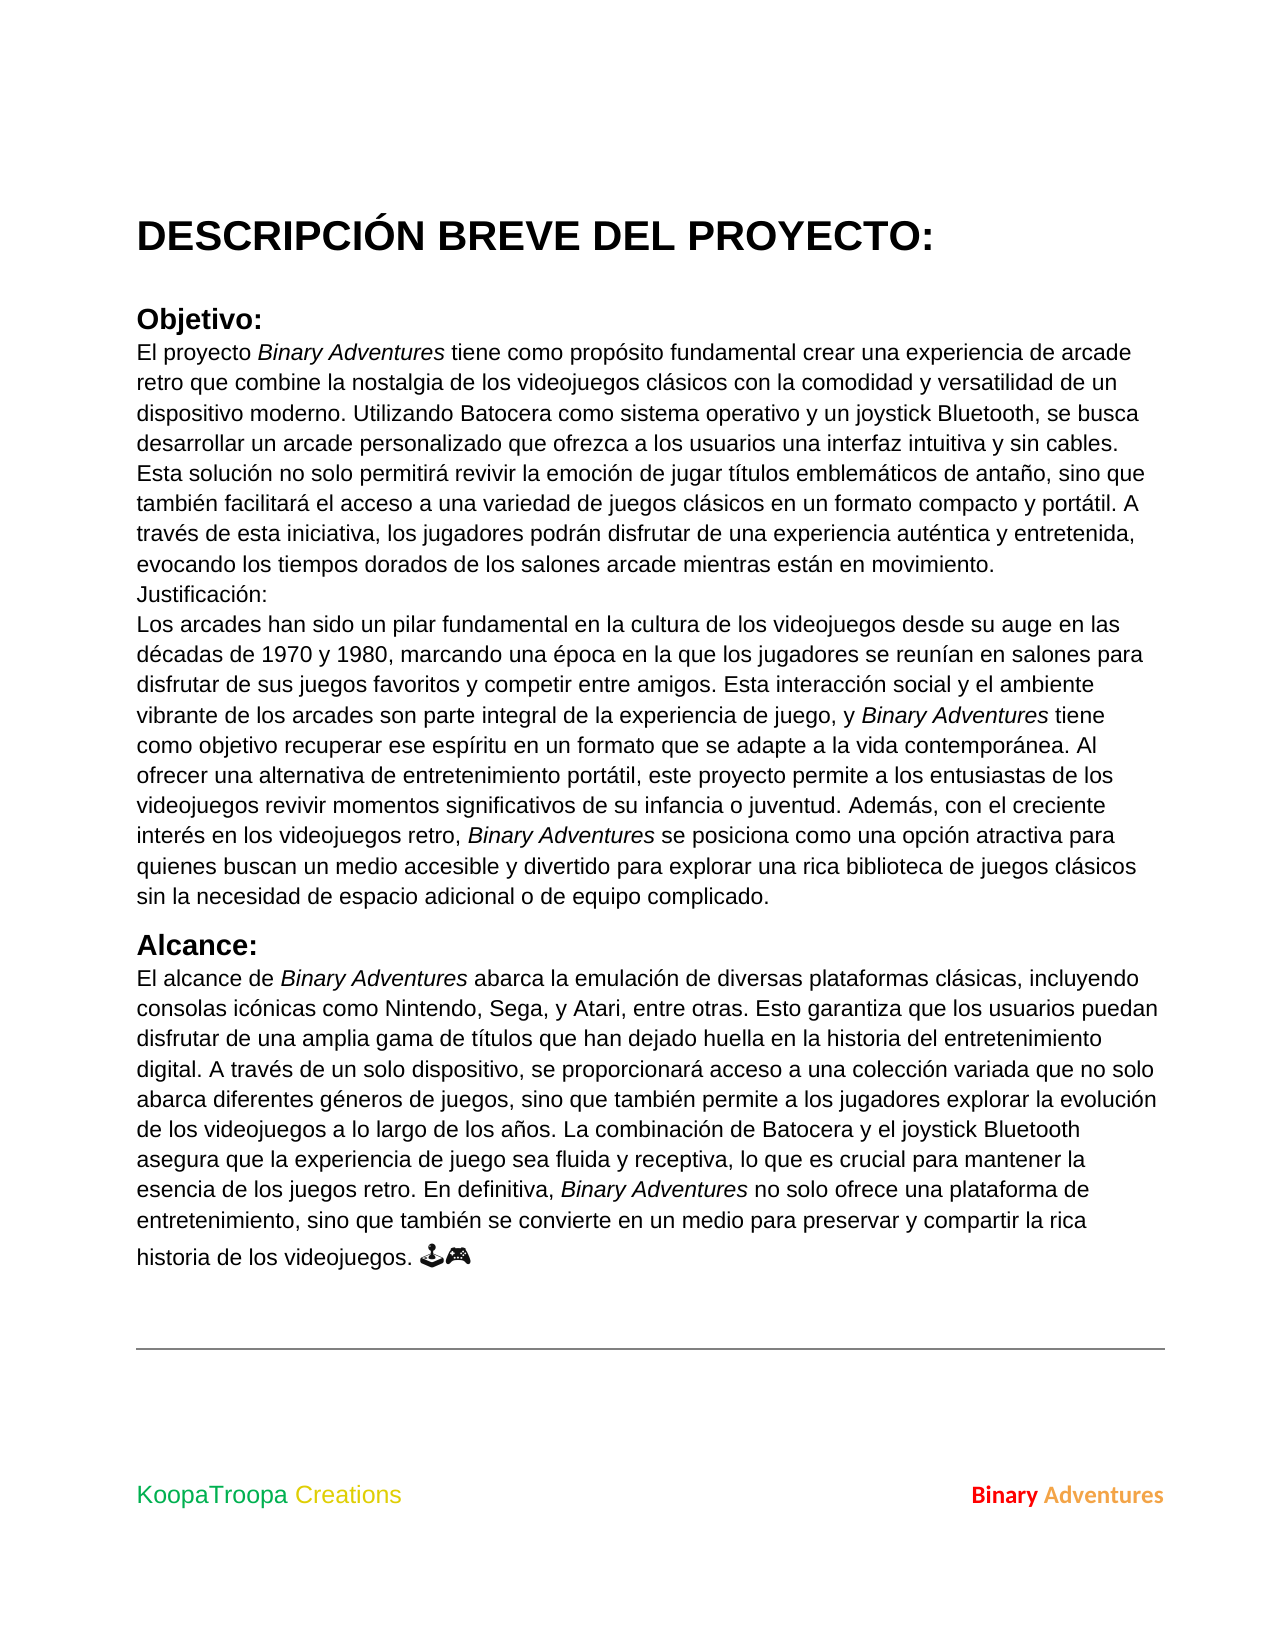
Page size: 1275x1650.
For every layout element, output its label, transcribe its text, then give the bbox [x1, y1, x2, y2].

text Objetivo: El proyecto Binary Adventures tiene como propósito fundamental crear una experiencia de arcade retro que combine la nostalgia de los videojuegos clásicos con la comodidad y versatilidad de un dispositivo moderno. Utilizando Batocera como sistema operativo y un joystick Bluetooth, se busca desarrollar un arcade personalizado que ofrezca a los usuarios una interfaz intuitiva y sin cables. Esta solución no solo permitirá revivir la emoción de jugar títulos emblemáticos de antaño, sino que también facilitará el acceso a una variedad de juegos clásicos en un formato compacto y portátil. A través de esta iniciativa, los jugadores podrán disfrutar de una experiencia auténtica y entretenida, evocando los tiempos dorados de los salones arcade mientras están en movimiento. [136, 302, 1165, 577]
title DESCRIPCIÓN BREVE DEL PROYECTO: [136, 211, 1165, 259]
text Alcance: El alcance de Binary Adventures abarca la emulación de diversas plataformas clásicas, incluyendo consolas icónicas como Nintendo, Sega, y Atari, entre otras. Esto garantiza que los usuarios puedan disfrutar de una amplia gama de títulos que han dejado huella en la historia del entretenimiento digital. A través de un solo dispositivo, se proporcionará acceso a una colección variada que no solo abarca diferentes géneros de juegos, sino que también permite a los jugadores explorar la evolución de los videojuegos a lo largo de los años. La combinación de Batocera y el joystick Bluetooth asegura que la experiencia de juego sea fluida y receptiva, lo que es crucial para mantener la esencia de los juegos retro. En definitiva, Binary Adventures no solo ofrece una plataforma de entretenimiento, sino que también se convierte en un medio para preservar y compartir la rica historia de los videojuegos. 🕹️🎮 [136, 928, 1165, 1272]
text Justificación: Los arcades han sido un pilar fundamental en la cultura de los videojuegos desde su auge en las décadas de 1970 y 1980, marcando una época en la que los jugadores se reunían en salones para disfrutar de sus juegos favoritos y competir entre amigos. Esta interacción social y el ambiente vibrante de los arcades son parte integral de la experiencia de juego, y Binary Adventures tiene como objetivo recuperar ese espíritu en un formato que se adapte a la vida contemporánea. Al ofrecer una alternativa de entretenimiento portátil, este proyecto permite a los entusiastas de los videojuegos revivir momentos significativos de su infancia o juventud. Además, con el creciente interés en los videojuegos retro, Binary Adventures se posiciona como una opción atractiva para quienes buscan un medio accesible y divertido para explorar una rica biblioteca de juegos clásicos sin la necesidad de espacio adicional o de equipo complicado. [136, 581, 1165, 909]
